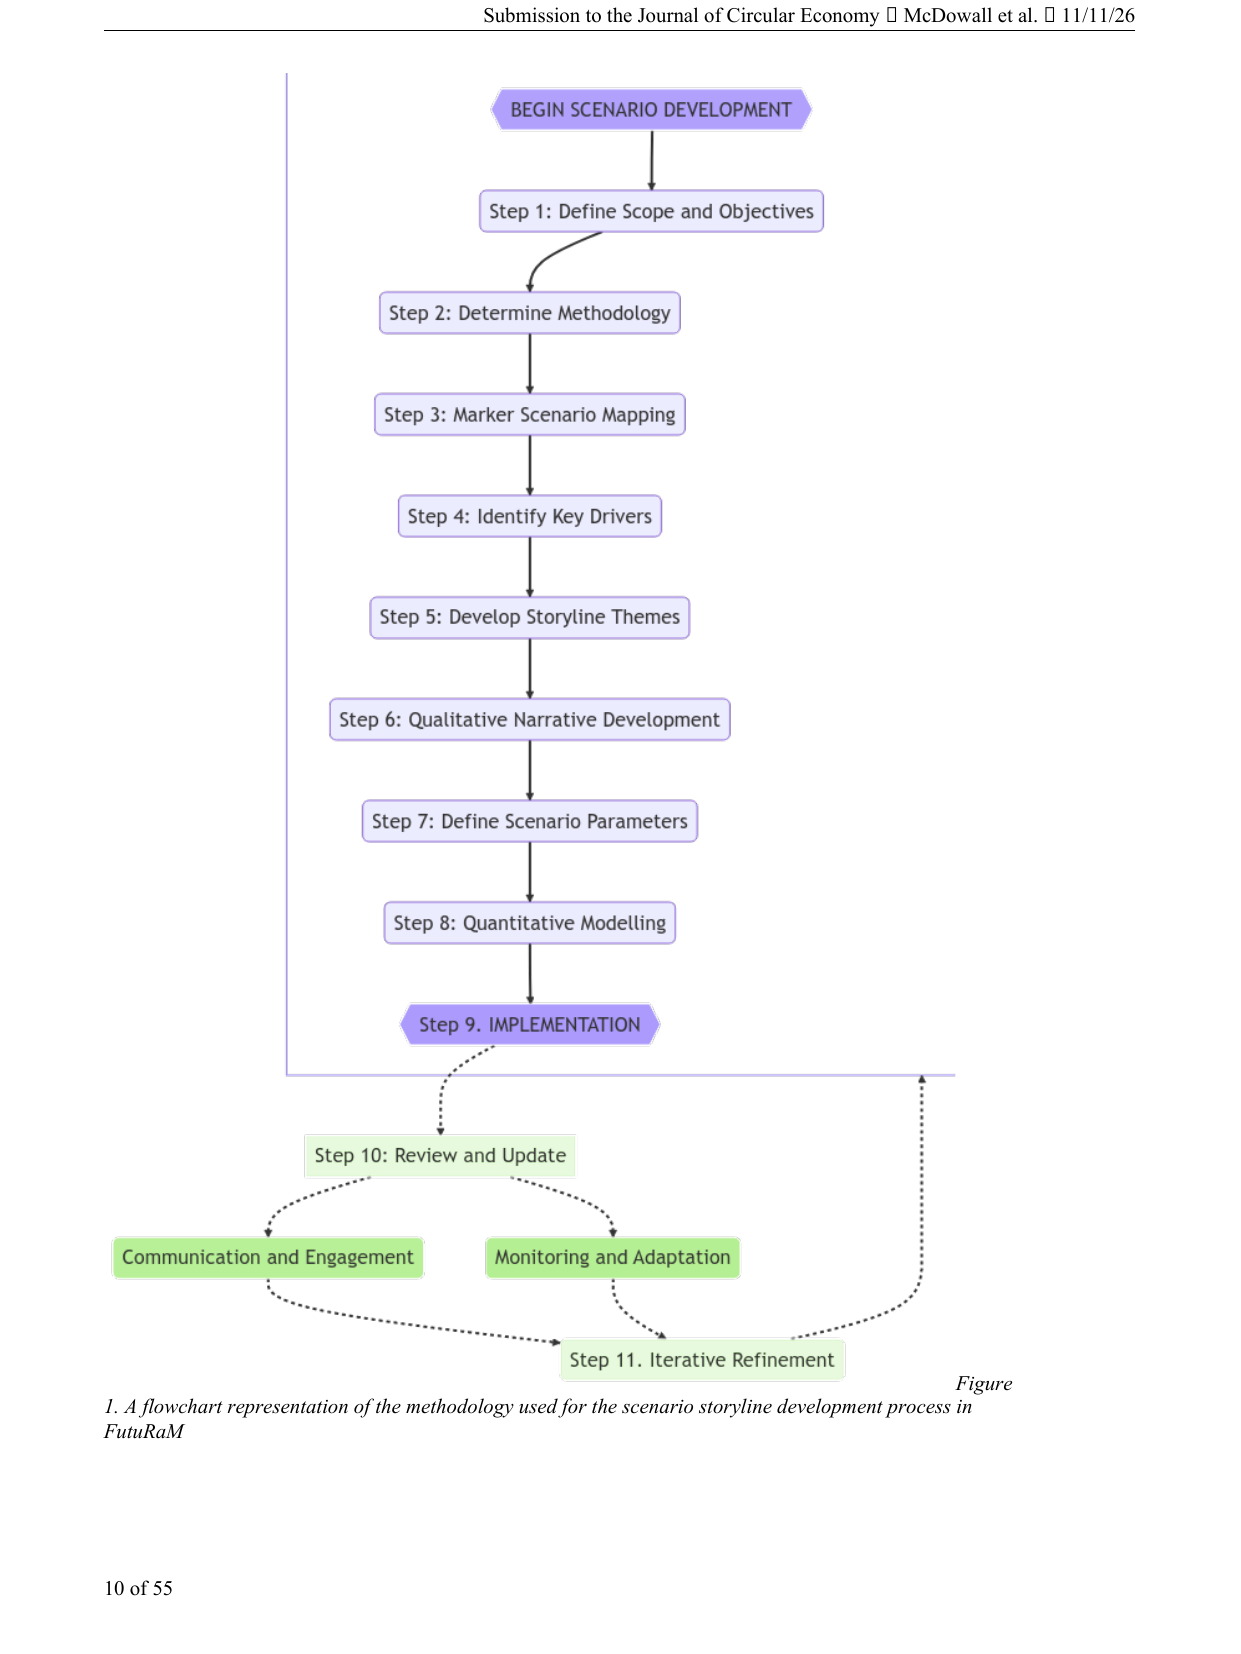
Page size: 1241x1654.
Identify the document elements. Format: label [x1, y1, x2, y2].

picture [103, 73, 956, 1390]
